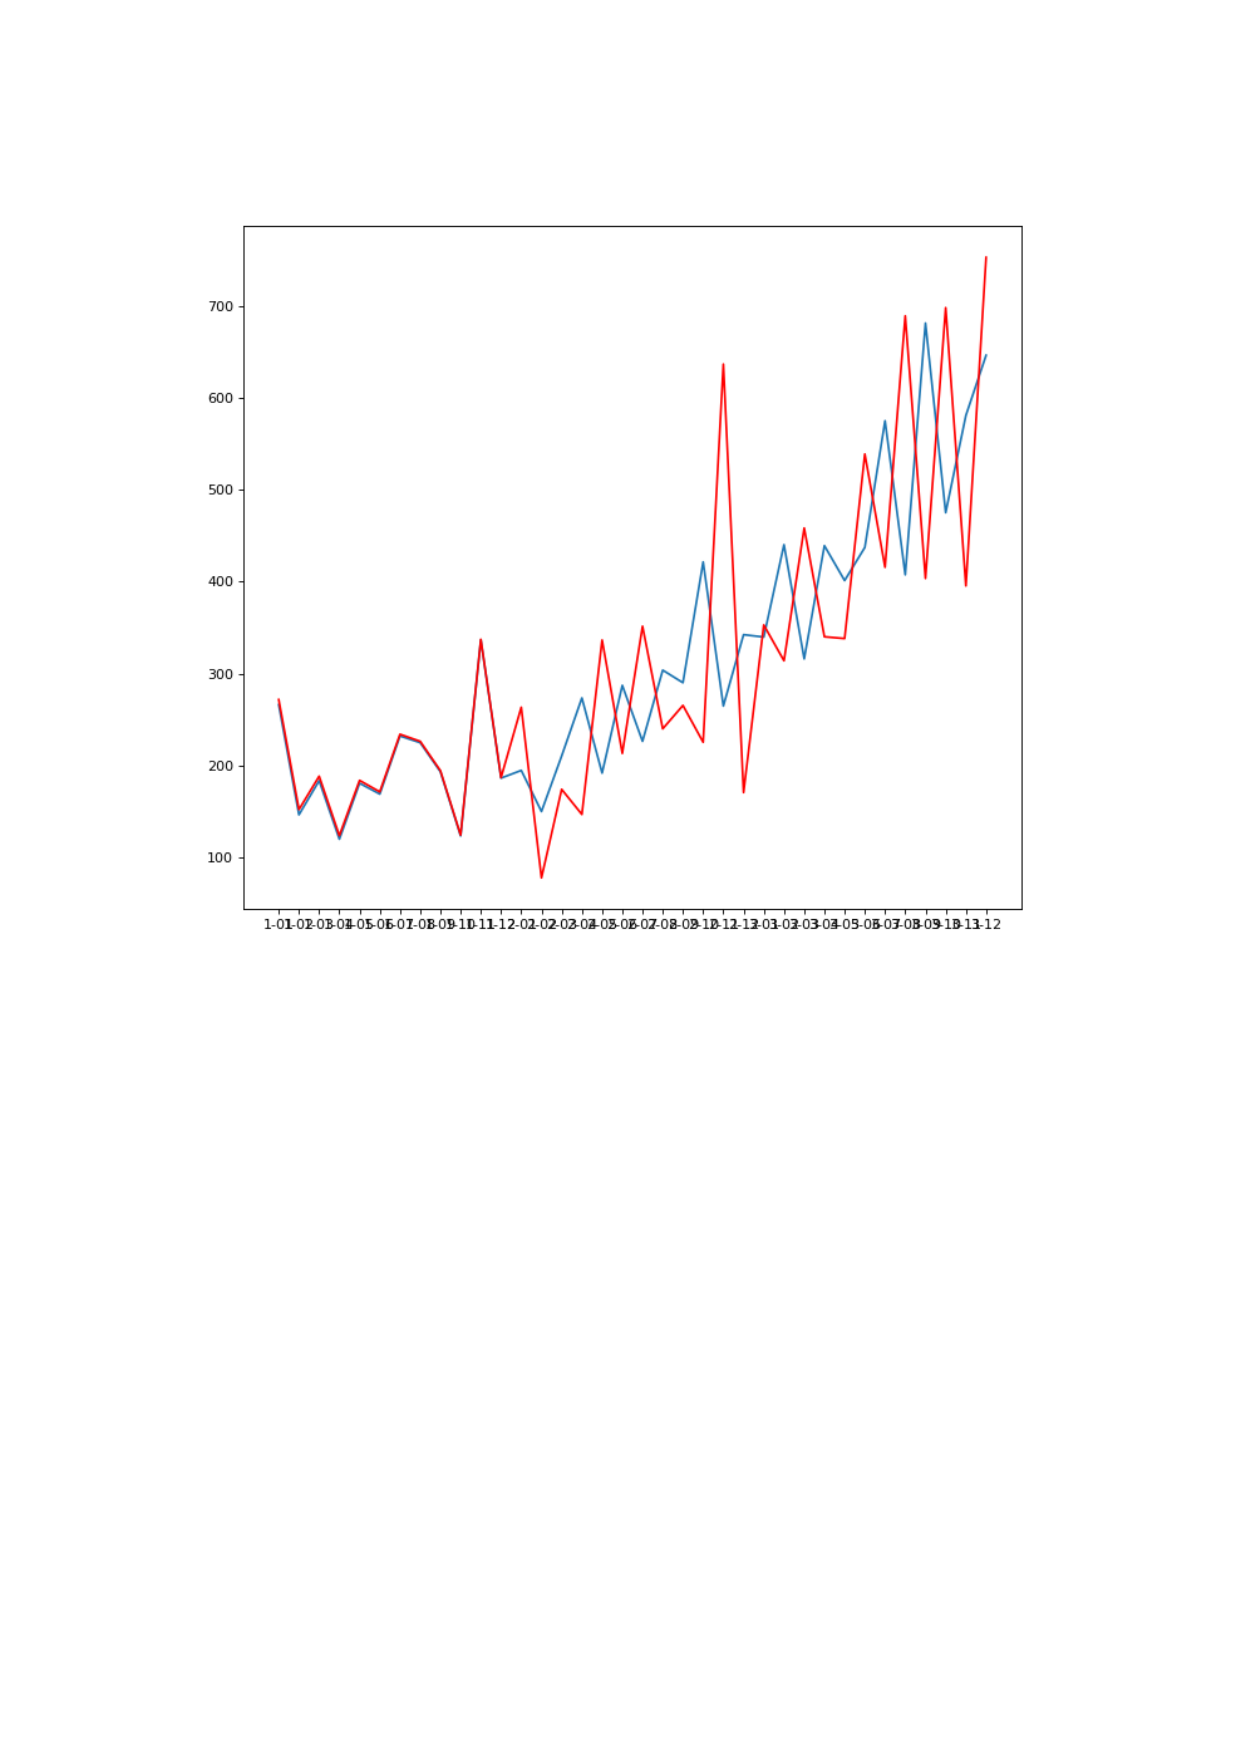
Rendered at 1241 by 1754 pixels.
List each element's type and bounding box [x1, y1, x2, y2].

picture [118, 118, 1122, 1022]
